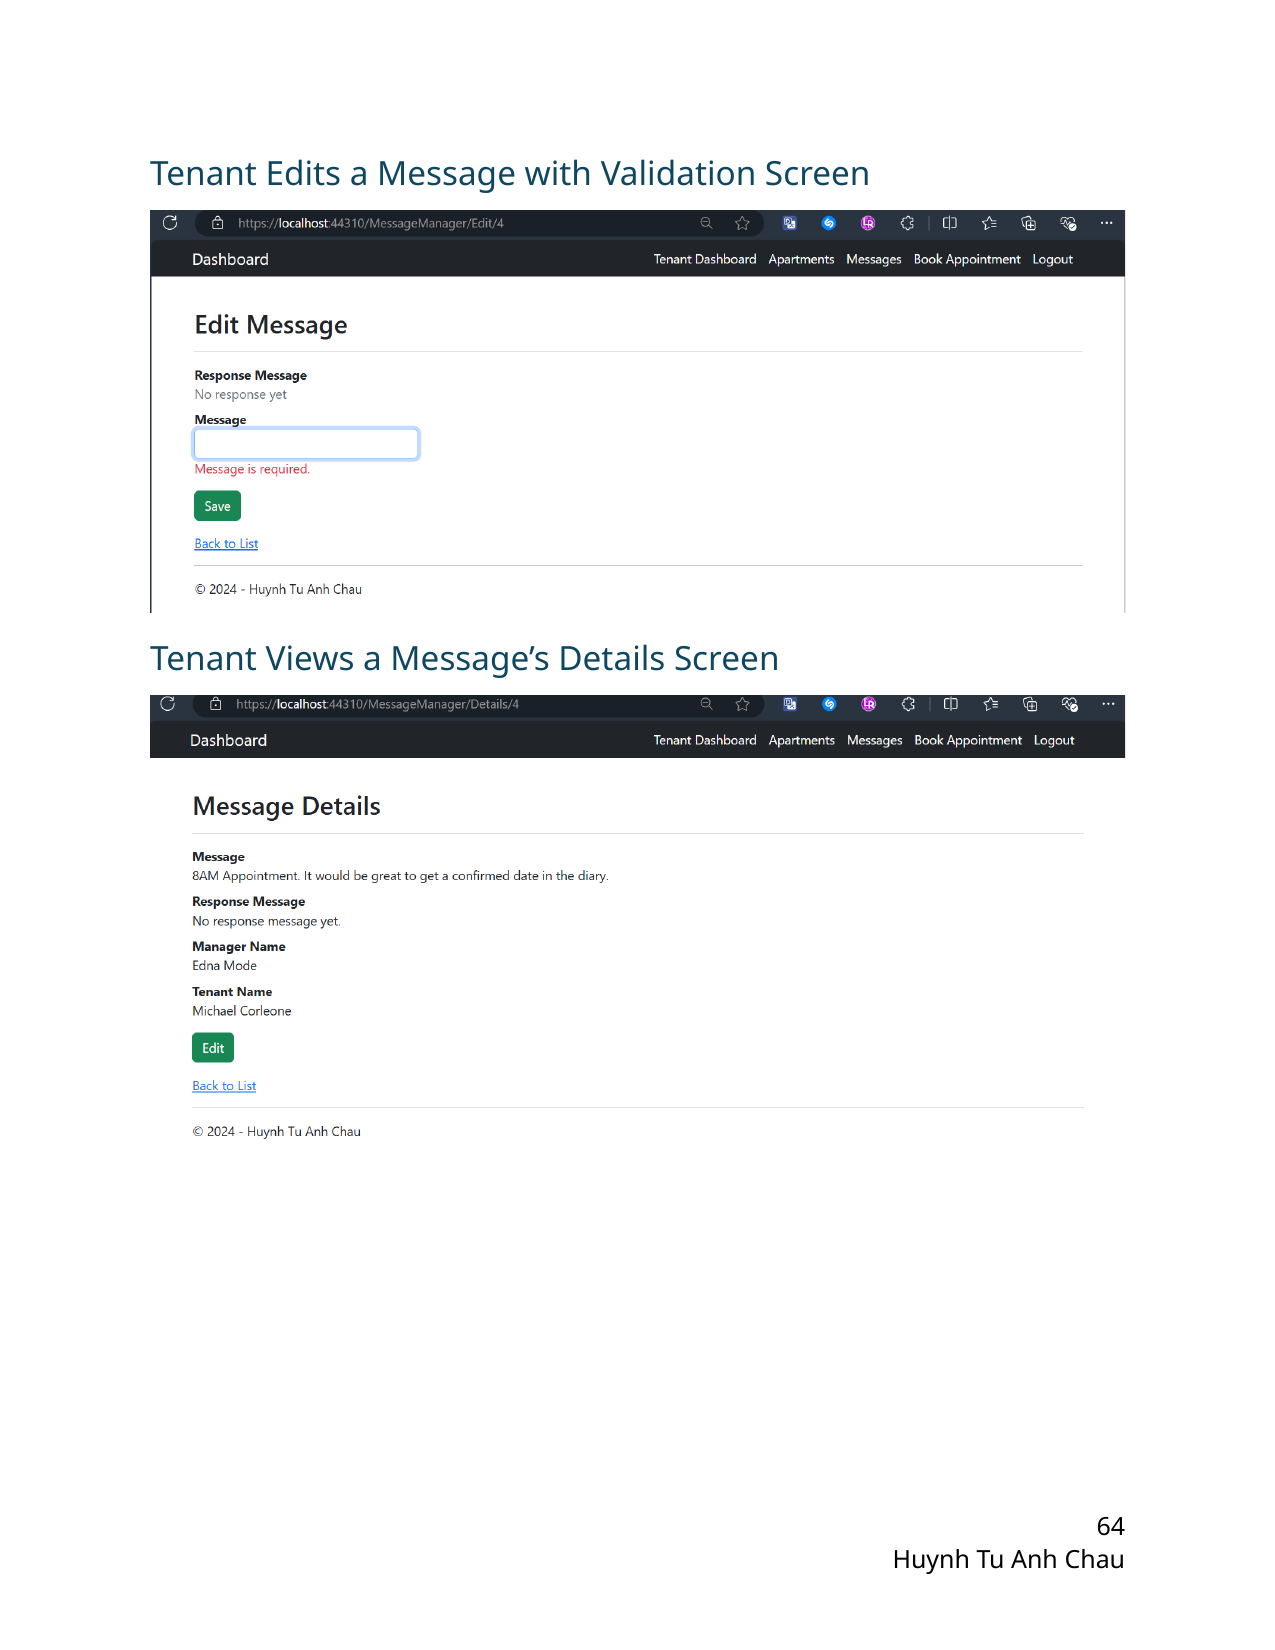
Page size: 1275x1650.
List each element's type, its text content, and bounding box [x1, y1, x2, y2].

picture [150, 210, 1125, 613]
picture [150, 695, 1125, 1156]
subtitle Tenant Views a Message’s Details Screen [150, 635, 1125, 680]
subtitle Tenant Edits a Message with Validation Screen [150, 150, 1125, 195]
